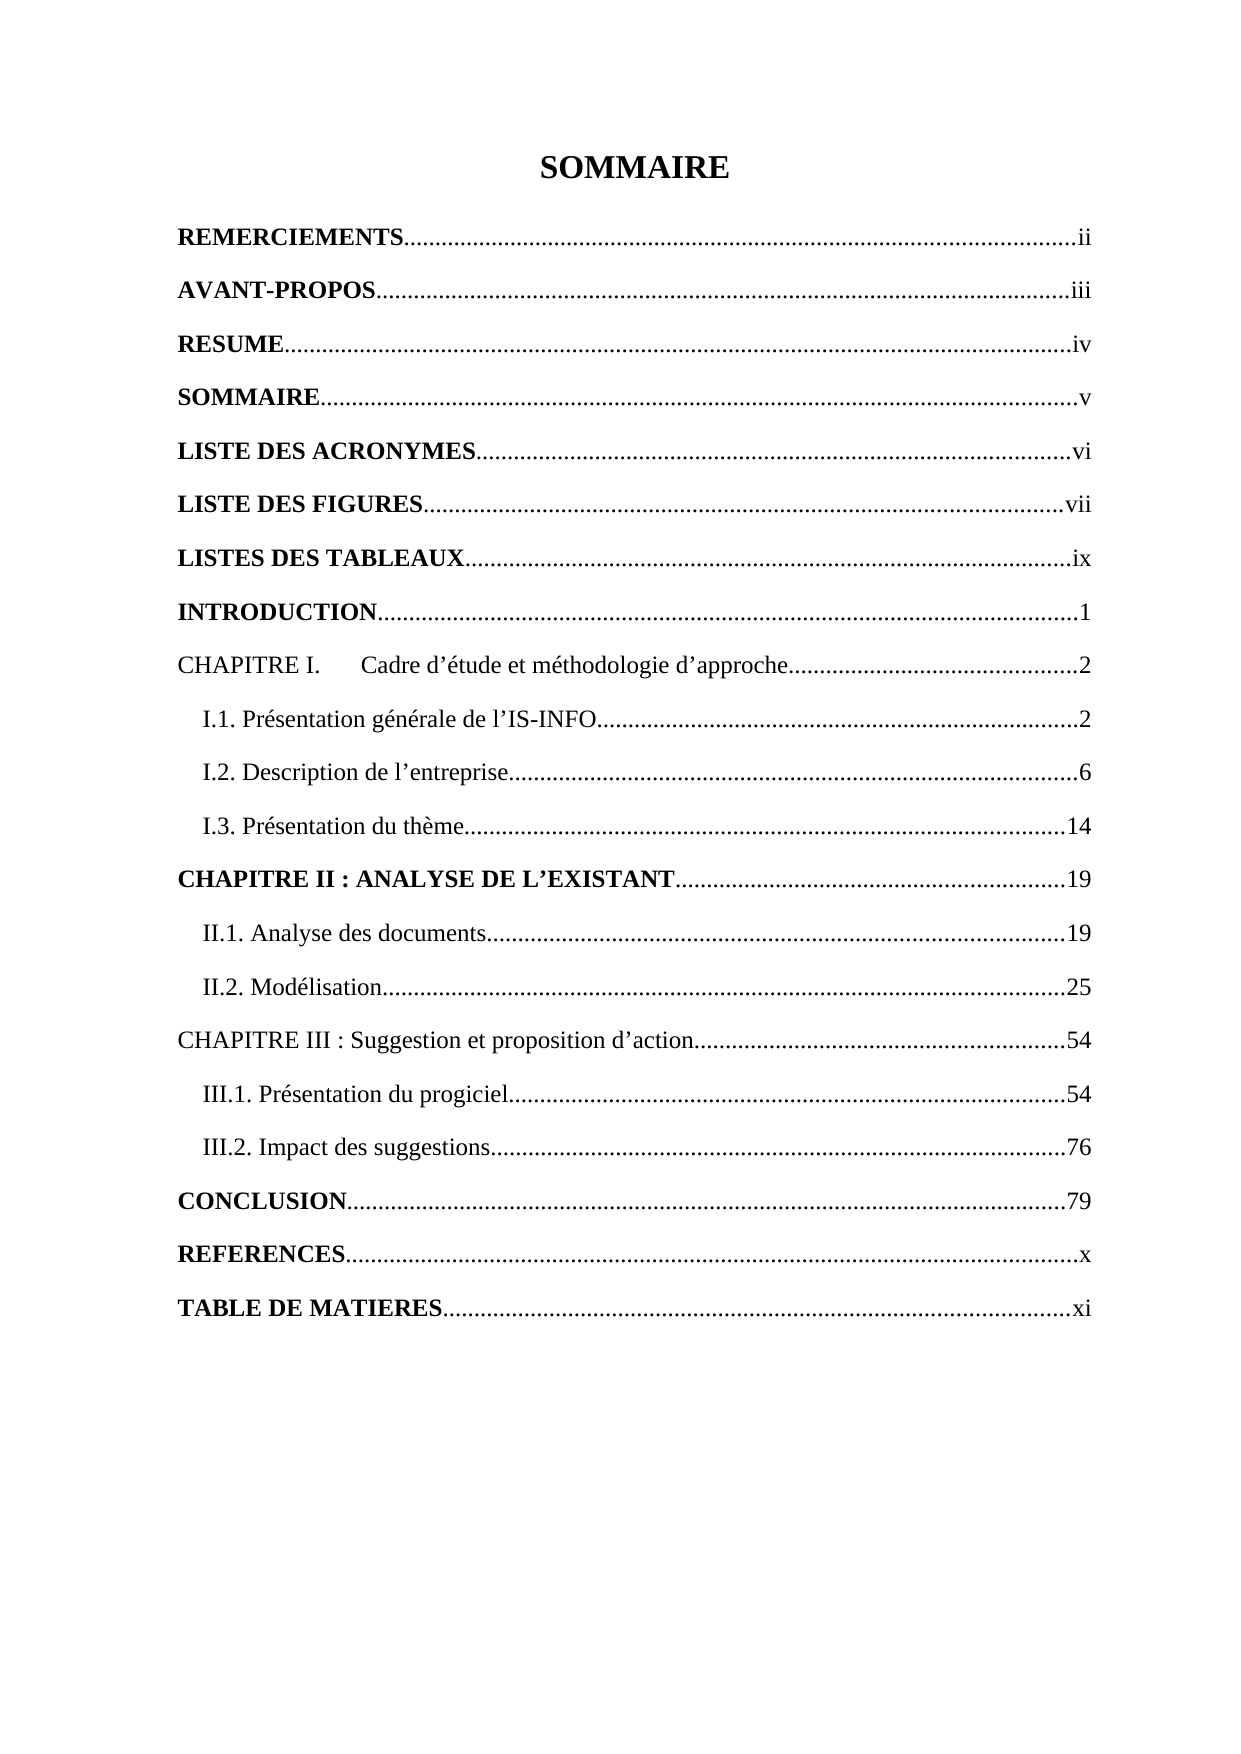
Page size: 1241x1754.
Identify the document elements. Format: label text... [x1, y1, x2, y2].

text III.2. Impact des suggestions 76 [202, 1132, 1092, 1161]
text I.1. Présentation générale de l’IS-INFO 2 [202, 704, 1092, 733]
text III.1. Présentation du progiciel 54 [202, 1079, 1092, 1107]
text CHAPITRE II : ANALYSE DE L’EXISTANT 19 [177, 864, 1092, 893]
text TABLE DE MATIERES xi [177, 1293, 1092, 1322]
text INTRODUCTION 1 [177, 597, 1092, 625]
text CHAPITRE III : Suggestion et proposition d’action 54 [177, 1025, 1092, 1054]
text II.2. Modélisation 25 [202, 972, 1092, 1000]
text LISTE DES ACRONYMES vi [177, 436, 1092, 465]
text LISTE DES FIGURES vii [177, 489, 1092, 518]
text I.3. Présentation du thème 14 [202, 811, 1092, 840]
text SOMMAIRE v [177, 382, 1092, 411]
text II.1. Analyse des documents 19 [202, 918, 1092, 947]
text SOMMAIRE [177, 148, 1092, 186]
text LISTES DES TABLEAUX ix [177, 543, 1092, 572]
text REFERENCES x [177, 1239, 1092, 1268]
text CHAPITRE I. Cadre d’étude et méthodologie d’approche 2 [177, 650, 1092, 679]
text CONCLUSION 79 [177, 1186, 1092, 1214]
text I.2. Description de l’entreprise 6 [202, 757, 1092, 786]
text RESUME iv [177, 329, 1092, 358]
text REMERCIEMENTS ii [177, 222, 1092, 251]
text AVANT-PROPOS iii [177, 275, 1092, 304]
